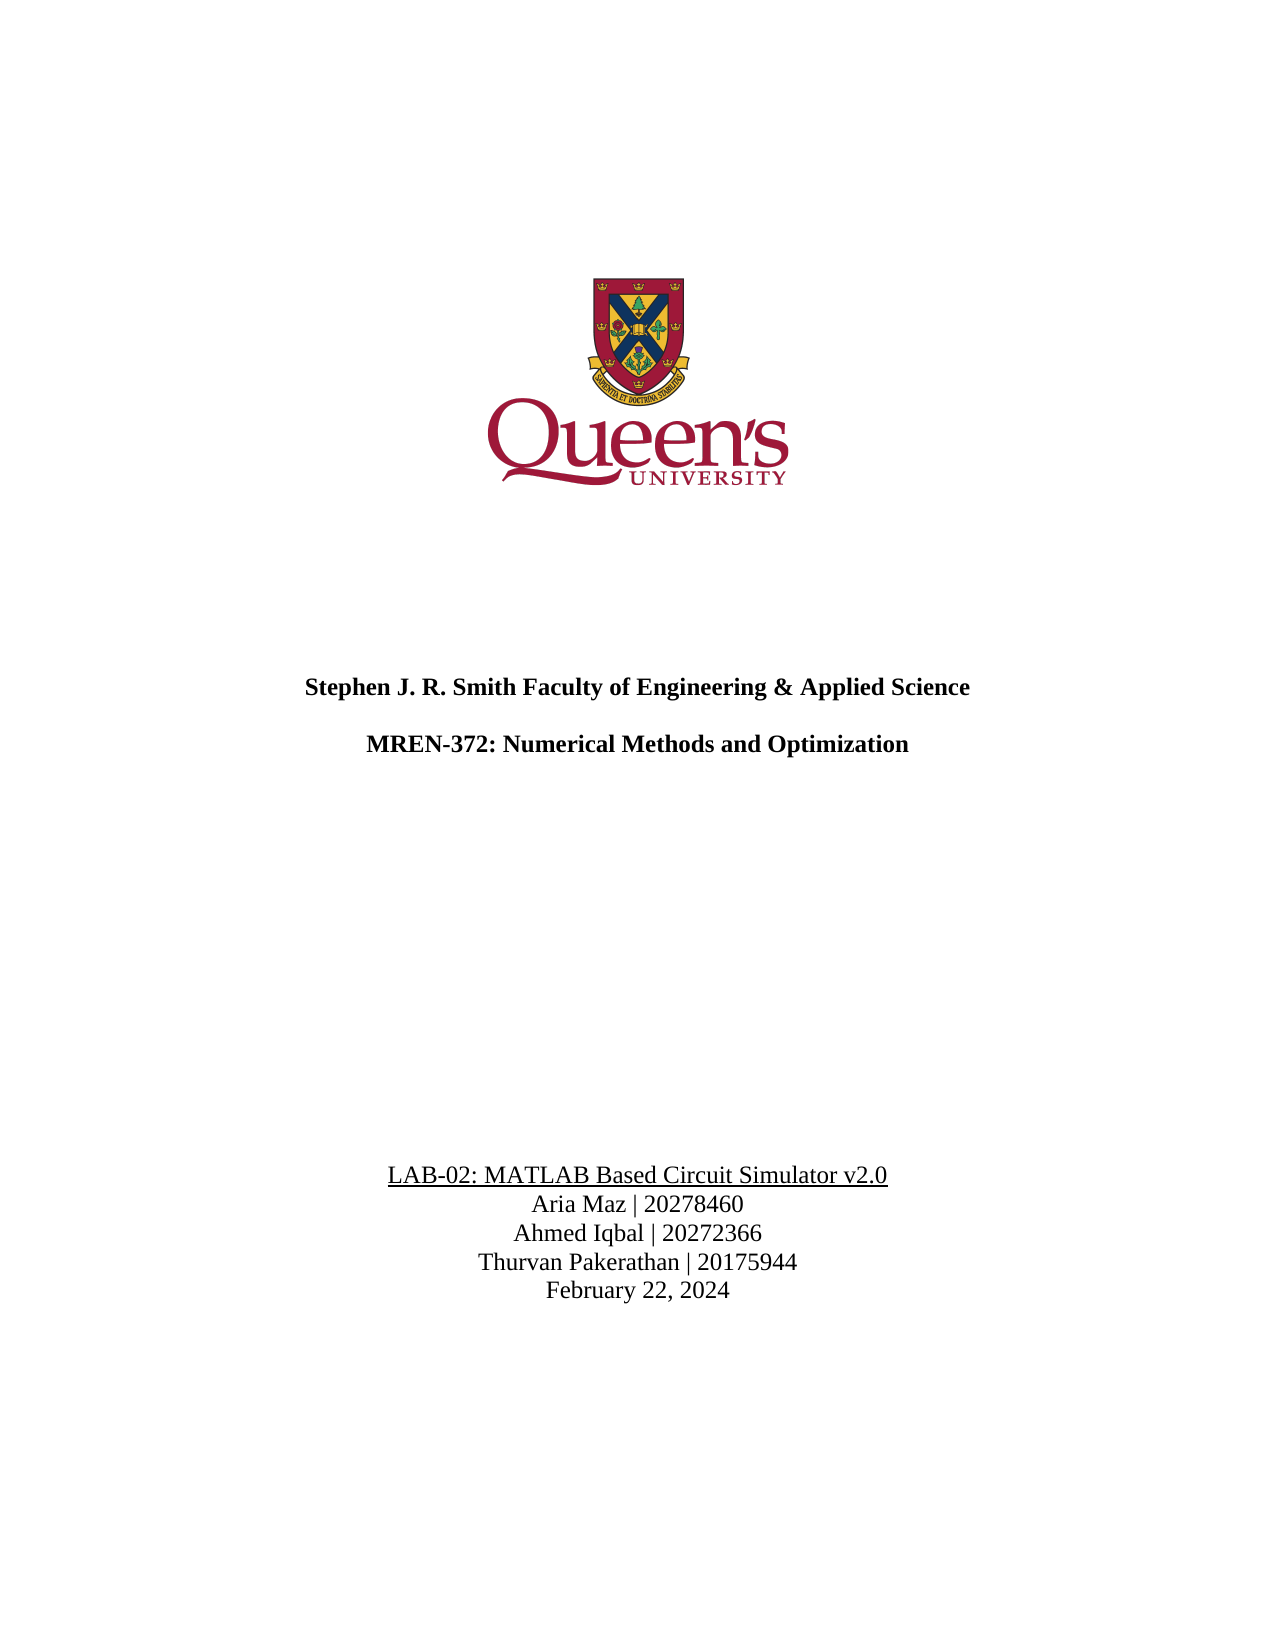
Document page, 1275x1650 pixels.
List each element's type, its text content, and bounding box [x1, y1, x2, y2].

text Stephen J. R. Smith Faculty of Engineering & Applied Science [150, 672, 1125, 700]
text Ahmed Iqbal | 20272366 [150, 1218, 1125, 1247]
text February 22, 2024 [150, 1275, 1125, 1304]
text LAB-02: MATLAB Based Circuit Simulator v2.0 [150, 1160, 1125, 1189]
picture [445, 236, 830, 528]
text Thurvan Pakerathan | 20175944 [150, 1247, 1125, 1275]
text MREN-372: Numerical Methods and Optimization [150, 729, 1125, 758]
text Aria Maz | 20278460 [150, 1189, 1125, 1218]
